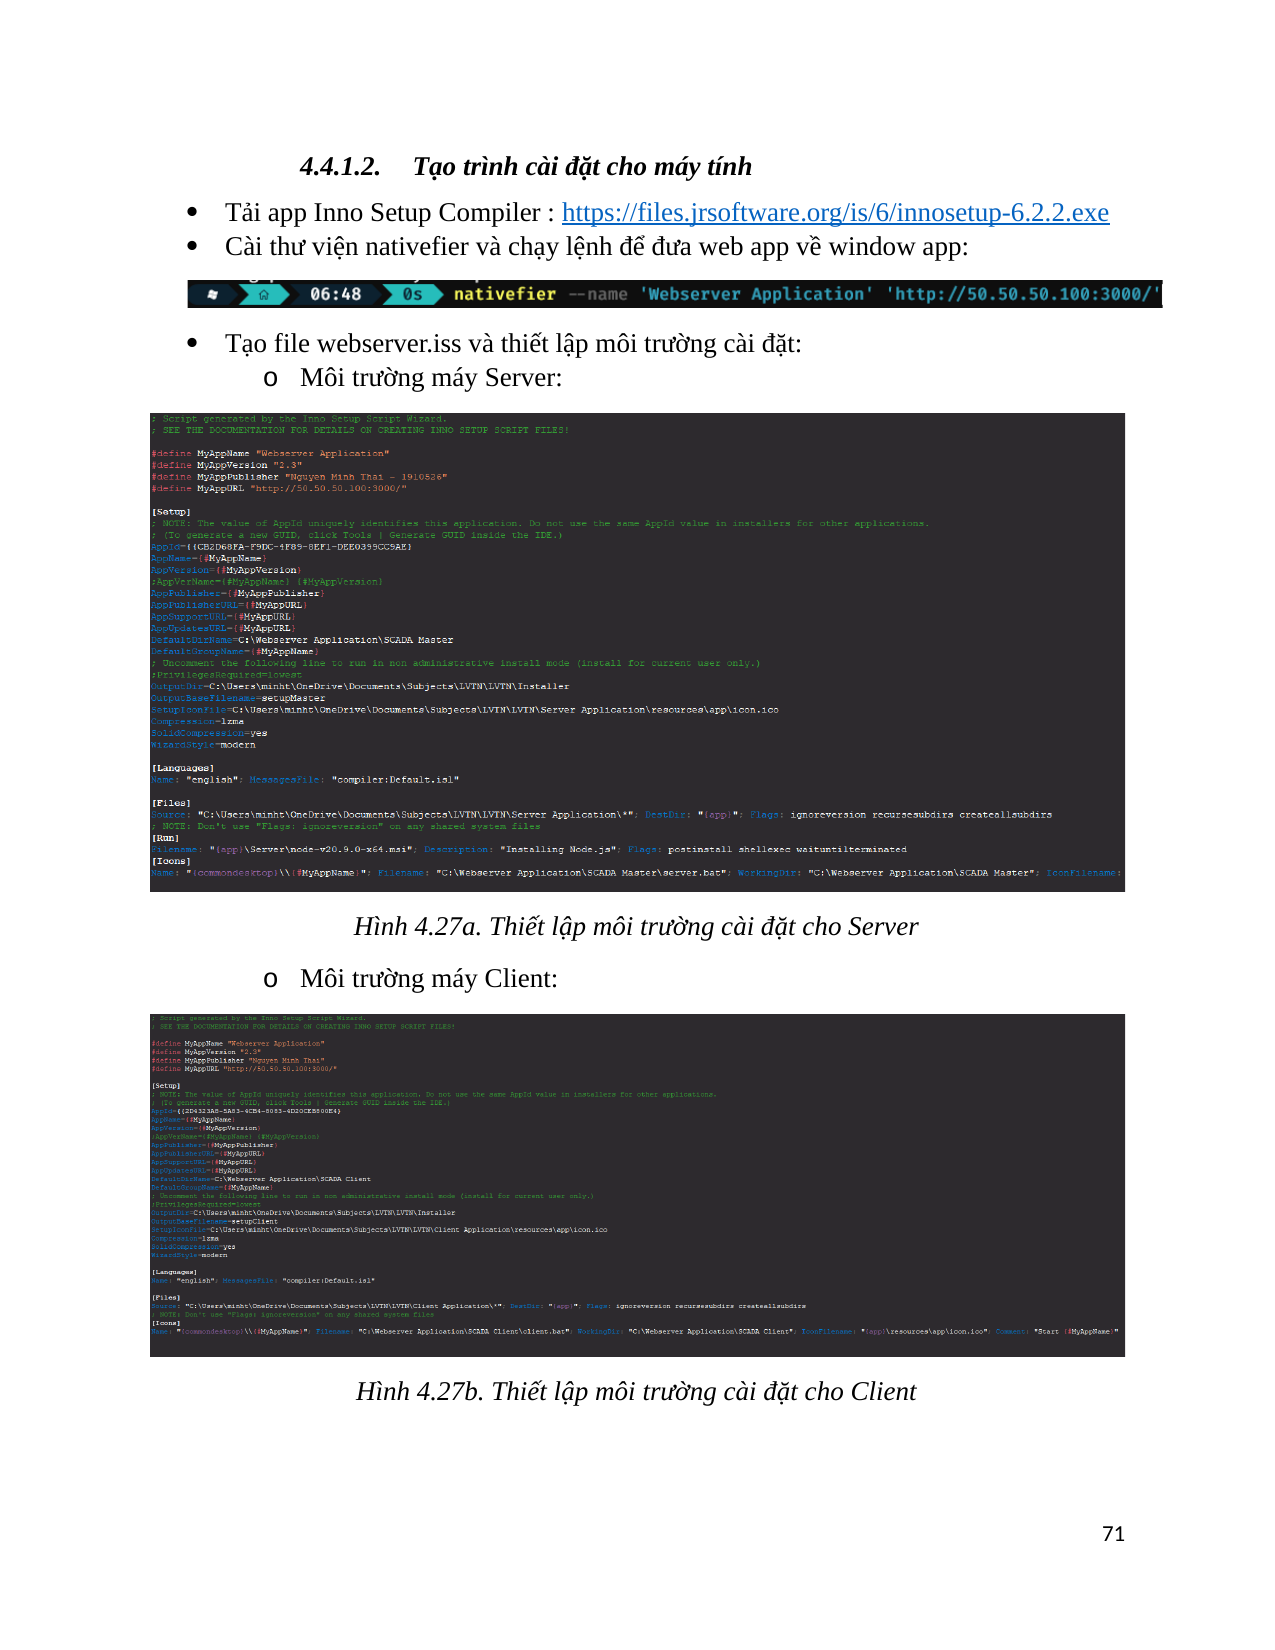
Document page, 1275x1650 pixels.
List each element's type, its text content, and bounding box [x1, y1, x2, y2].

picture [150, 1014, 1125, 1357]
list Tải app Inno Setup Compiler : https://files.jrsoftware.org/is/6/innosetup-6.2.2.exe [187, 196, 1125, 227]
list Môi trường máy Client: [262, 962, 1125, 996]
text Hình 4.27b. Thiết lập môi trường cài đặt cho Client [150, 1375, 1125, 1406]
text Hình 4.27a. Thiết lập môi trường cài đặt cho Server [150, 910, 1125, 941]
text Tạo trình cài đặt cho máy tính [300, 150, 1125, 181]
list Môi trường máy Server: [262, 361, 1125, 394]
list Cài thư viện nativefier và chạy lệnh để đưa web app về window app: [187, 230, 1125, 261]
picture [187, 280, 1163, 308]
picture [150, 413, 1125, 892]
list Tạo file webserver.iss và thiết lập môi trường cài đặt: [187, 327, 1125, 358]
